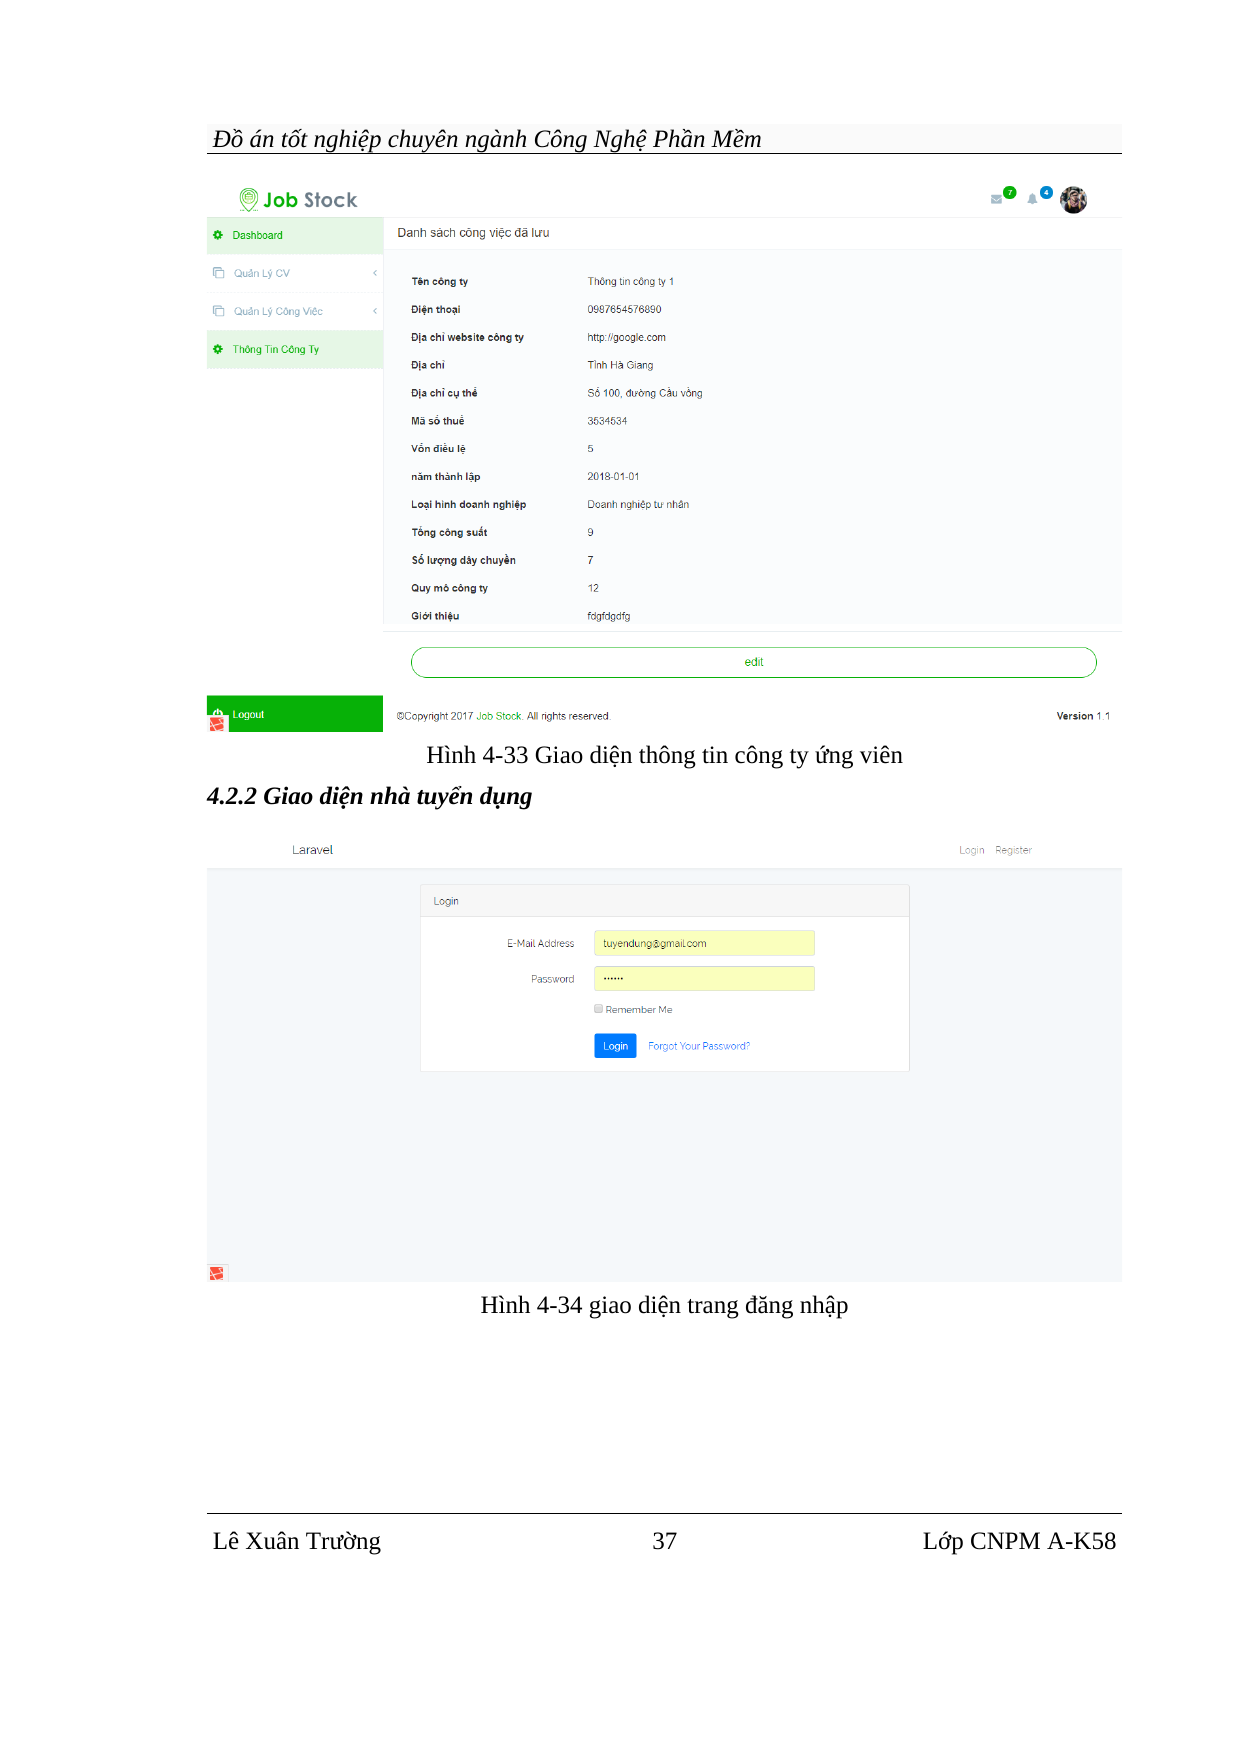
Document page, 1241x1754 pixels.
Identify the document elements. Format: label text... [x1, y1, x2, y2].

picture [206, 831, 1123, 1282]
picture [206, 182, 1123, 732]
subtitle Giao diện nhà tuyển dụng [207, 781, 1122, 810]
